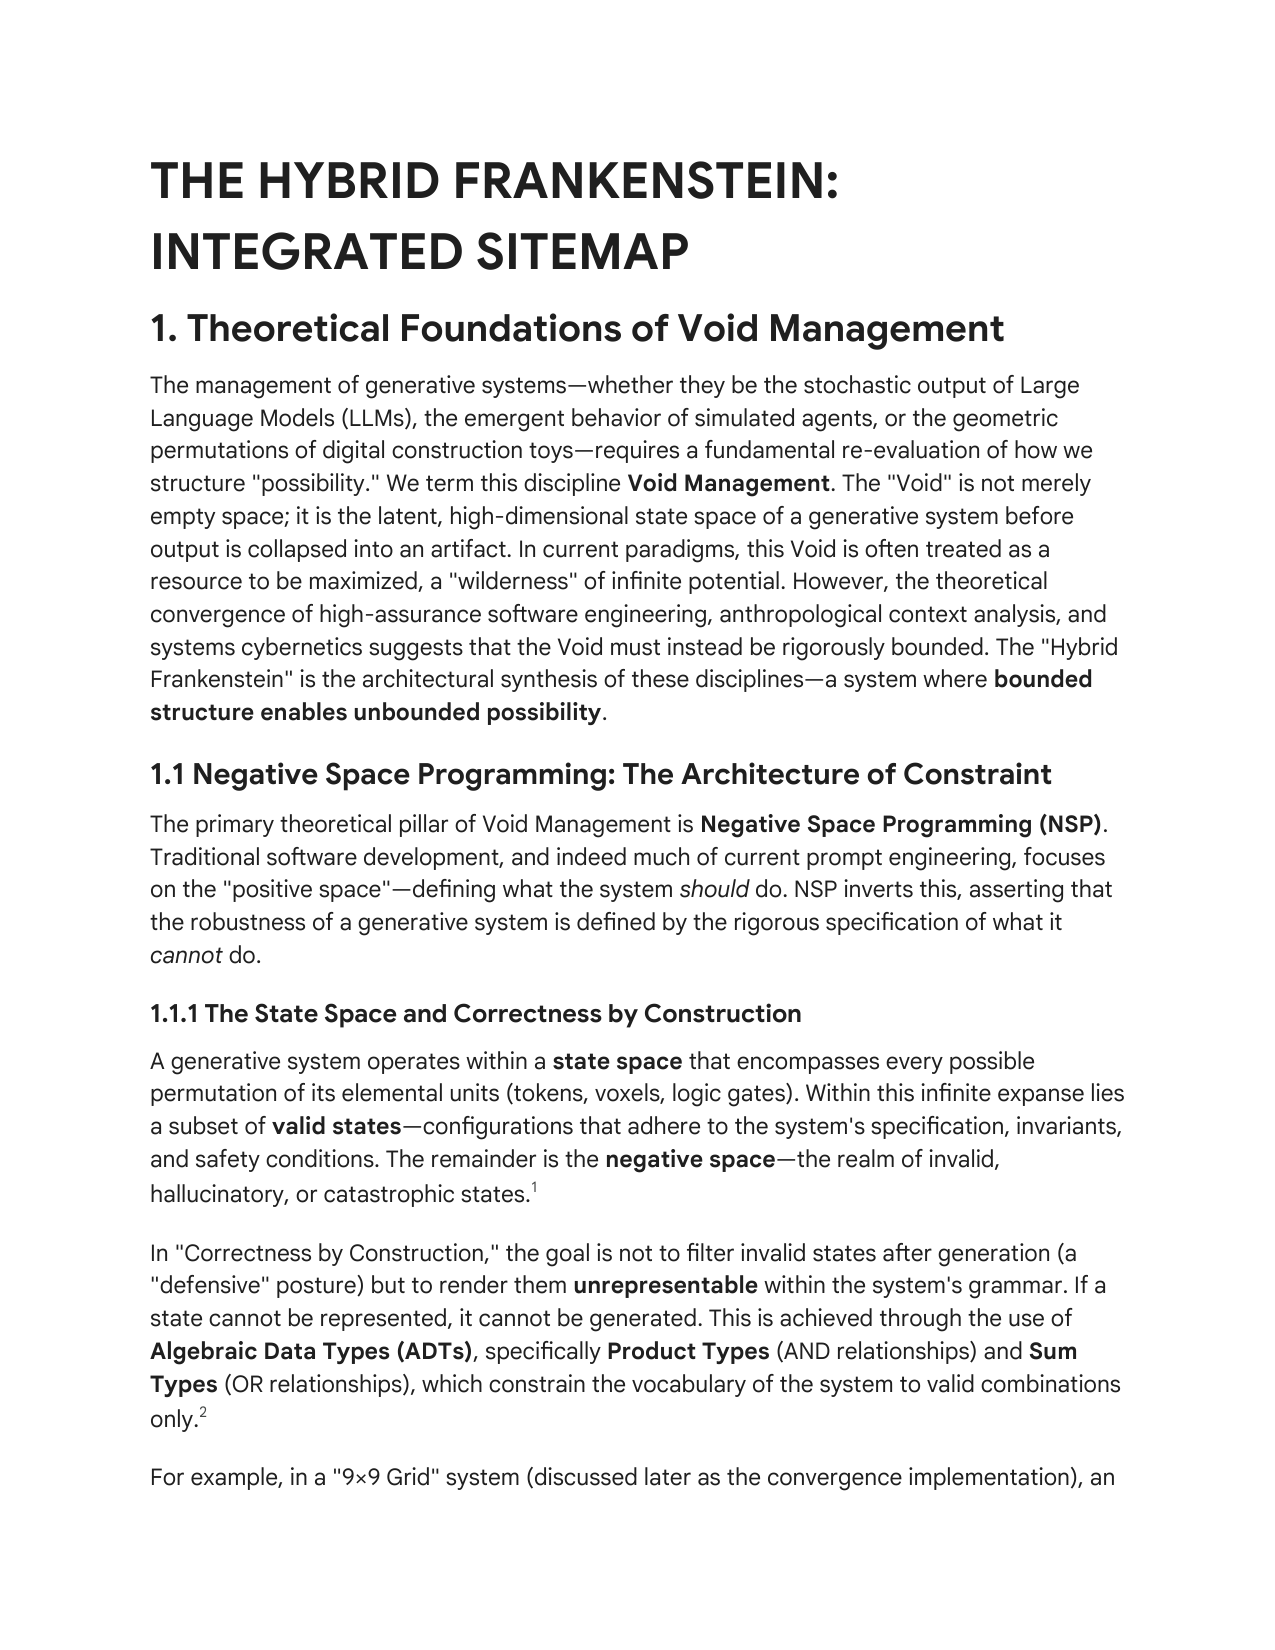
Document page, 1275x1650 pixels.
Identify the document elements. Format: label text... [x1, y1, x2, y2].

text A generative system operates within a state space that encompasses every possible permutation of its elemental units (tokens, voxels, logic gates). Within this infinite expanse lies a subset of valid states—configurations that adhere to the system's specification, invariants, and safety conditions. The remainder is the negative space—the realm of invalid, hallucinatory, or catastrophic states.1 [150, 1047, 1125, 1209]
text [150, 1464, 1125, 1492]
text In "Correctness by Construction," the goal is not to filter invalid states after generation (a "defensive" posture) but to render them unrepresentable within the system's grammar. If a state cannot be represented, it cannot be generated. This is achieved through the use of Algebraic Data Types (ADTs), specifically Product Types (AND relationships) and Sum Types (OR relationships), which constrain the vocabulary of the system to valid combinations only.2 [150, 1239, 1125, 1434]
subtitle 1. Theoretical Foundations of Void Management [150, 305, 1125, 352]
subtitle 1.1 Negative Space Programming: The Architecture of Constraint [150, 756, 1125, 793]
subtitle THE HYBRID FRANKENSTEIN: INTEGRATED SITEMAP [150, 150, 1125, 284]
text The management of generative systems—whether they be the stochastic output of Large Language Models (LLMs), the emergent behavior of simulated agents, or the geometric permutations of digital construction toys—requires a fundamental re-evaluation of how we structure "possibility." We term this discipline Void Management. The "Void" is not merely empty space; it is the latent, high-dimensional state space of a generative system before output is collapsed into an artifact. In current paradigms, this Void is often treated as a resource to be maximized, a "wilderness" of infinite potential. However, the theoretical convergence of high-assurance software engineering, anthropological context analysis, and systems cybernetics suggests that the Void must instead be rigorously bounded. The "Hybrid Frankenstein" is the architectural synthesis of these disciplines—a system where bounded structure enables unbounded possibility. [150, 371, 1125, 727]
text The primary theoretical pillar of Void Management is Negative Space Programming (NSP). Traditional software development, and indeed much of current prompt engineering, focuses on the "positive space"—defining what the system should do. NSP inverts this, asserting that the robustness of a generative system is defined by the rigorous specification of what it cannot do. [150, 810, 1125, 970]
subtitle 1.1.1 The State Space and Correctness by Construction [150, 999, 1125, 1030]
